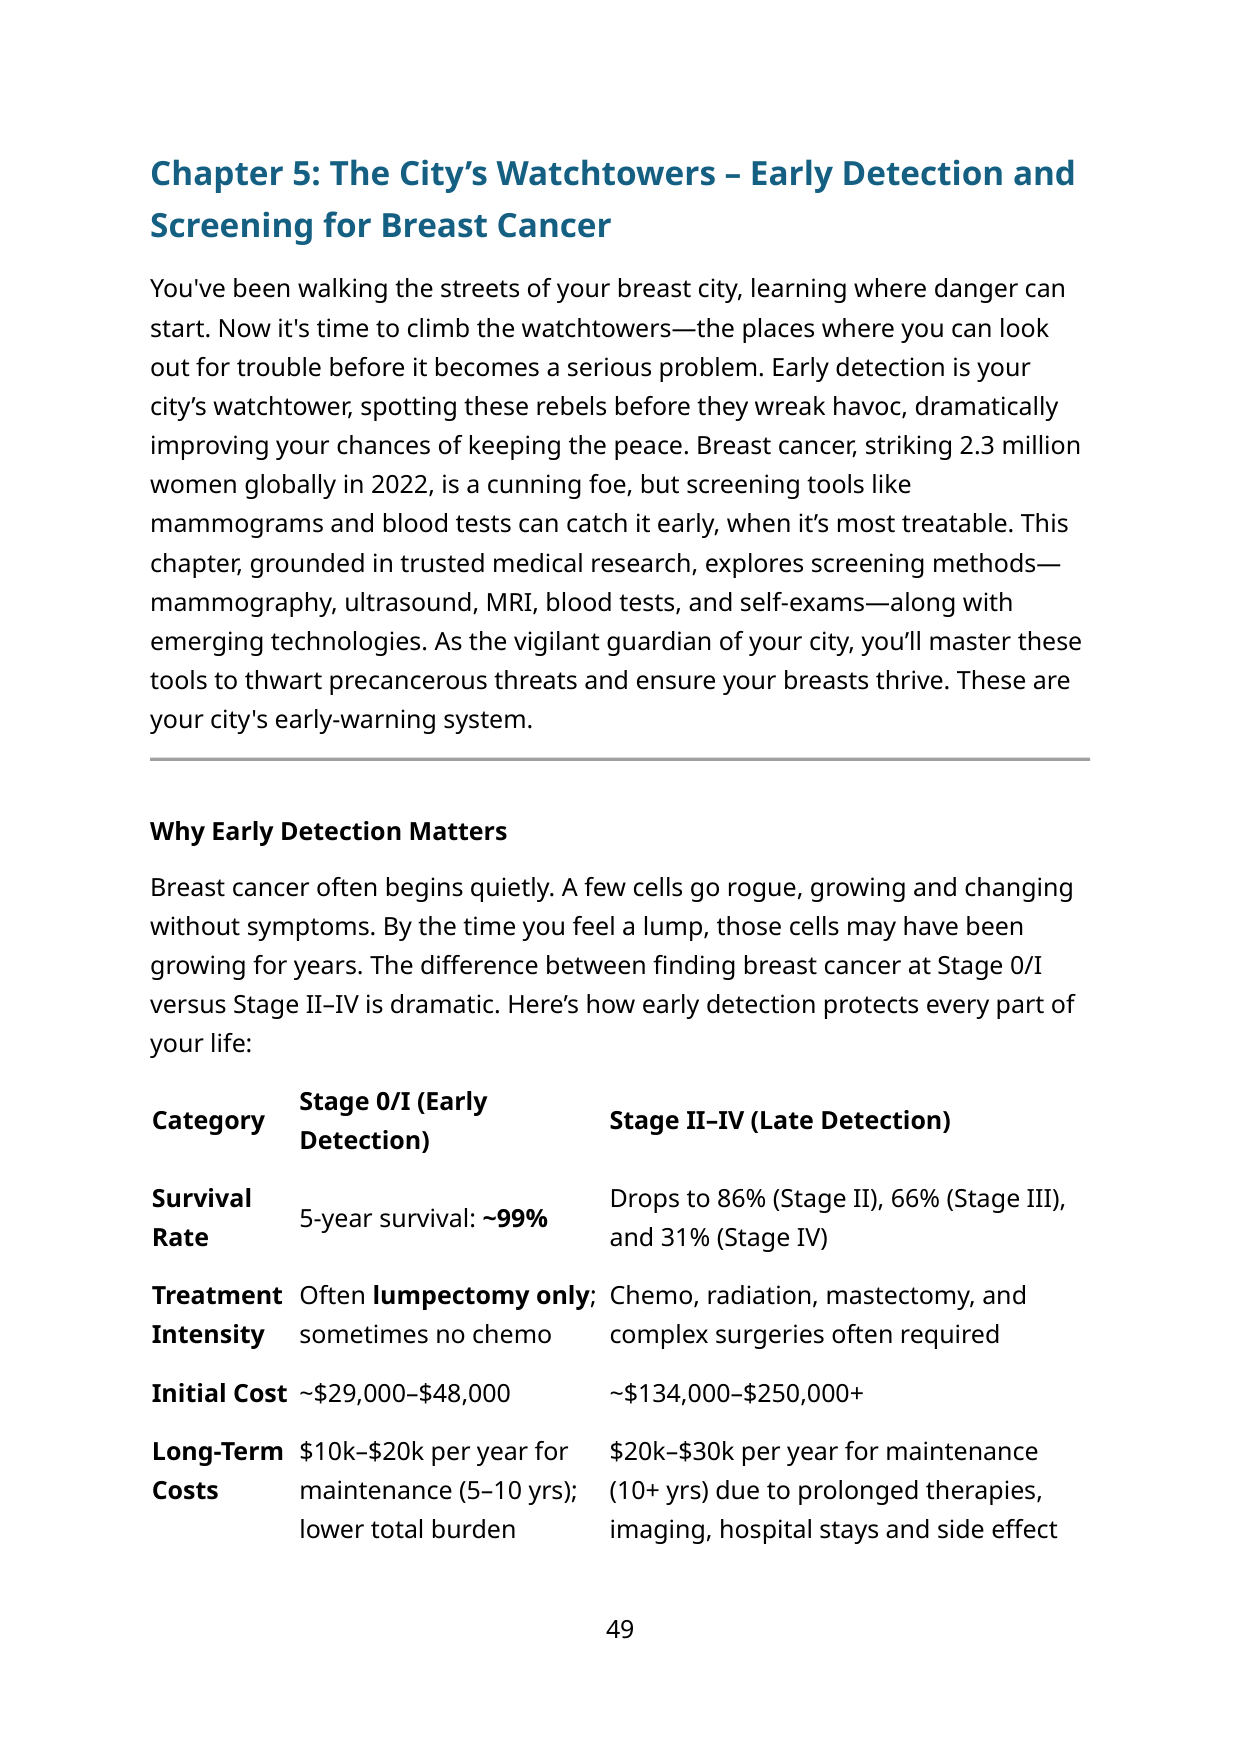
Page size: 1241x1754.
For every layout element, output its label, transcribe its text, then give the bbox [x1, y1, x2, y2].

text Breast cancer often begins quietly. A few cells go rogue, growing and changing without symptoms. By the time you feel a lump, those cells may have been growing for years. The difference between finding breast cancer at Stage 0/I versus Stage II–IV is dramatic. Here’s how early detection protects every part of your life: [150, 869, 1090, 1060]
text Why Early Detection Matters [150, 813, 1090, 848]
table_cell Treatment Intensity [150, 1276, 298, 1374]
table_cell ~$134,000–$250,000+ [608, 1374, 1090, 1432]
table_cell Long-Term Costs [150, 1432, 298, 1568]
table_header Stage 0/I (Early Detection) [298, 1082, 608, 1179]
table_cell Initial Cost [150, 1374, 298, 1432]
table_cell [298, 1432, 608, 1568]
table_cell Survival Rate [150, 1179, 298, 1276]
table_header Stage II–IV (Late Detection) [608, 1082, 1090, 1179]
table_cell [608, 1432, 1090, 1568]
text Chapter 5: The City’s Watchtowers – Early Detection and Screening for Breast Cancer [150, 150, 1090, 248]
text You've been walking the streets of your breast city, learning where danger can start. Now it's time to climb the watchtowers—the places where you can look out for trouble before it becomes a serious problem. Early detection is your city’s watchtower, spotting these rebels before they wreak havoc, dramatically improving your chances of keeping the peace. Breast cancer, striking 2.3 million women globally in 2022, is a cunning foe, but screening tools like mammograms and blood tests can catch it early, when it’s most treatable. This chapter, grounded in trusted medical research, explores screening methods—mammography, ultrasound, MRI, blood tests, and self-exams—along with emerging technologies. As the vigilant guardian of your city, you’ll master these tools to thwart precancerous threats and ensure your breasts thrive. These are your city's early-warning system. [150, 271, 1090, 736]
table_cell Often lumpectomy only; sometimes no chemo [298, 1276, 608, 1374]
table_cell Drops to 86% (Stage II), 66% (Stage III), and 31% (Stage IV) [608, 1179, 1090, 1276]
table_cell 5-year survival: ~99% [298, 1179, 608, 1276]
table_cell Chemo, radiation, mastectomy, and complex surgeries often required [608, 1276, 1090, 1374]
table_header Category [150, 1082, 298, 1179]
table_cell ~$29,000–$48,000 [298, 1374, 608, 1432]
